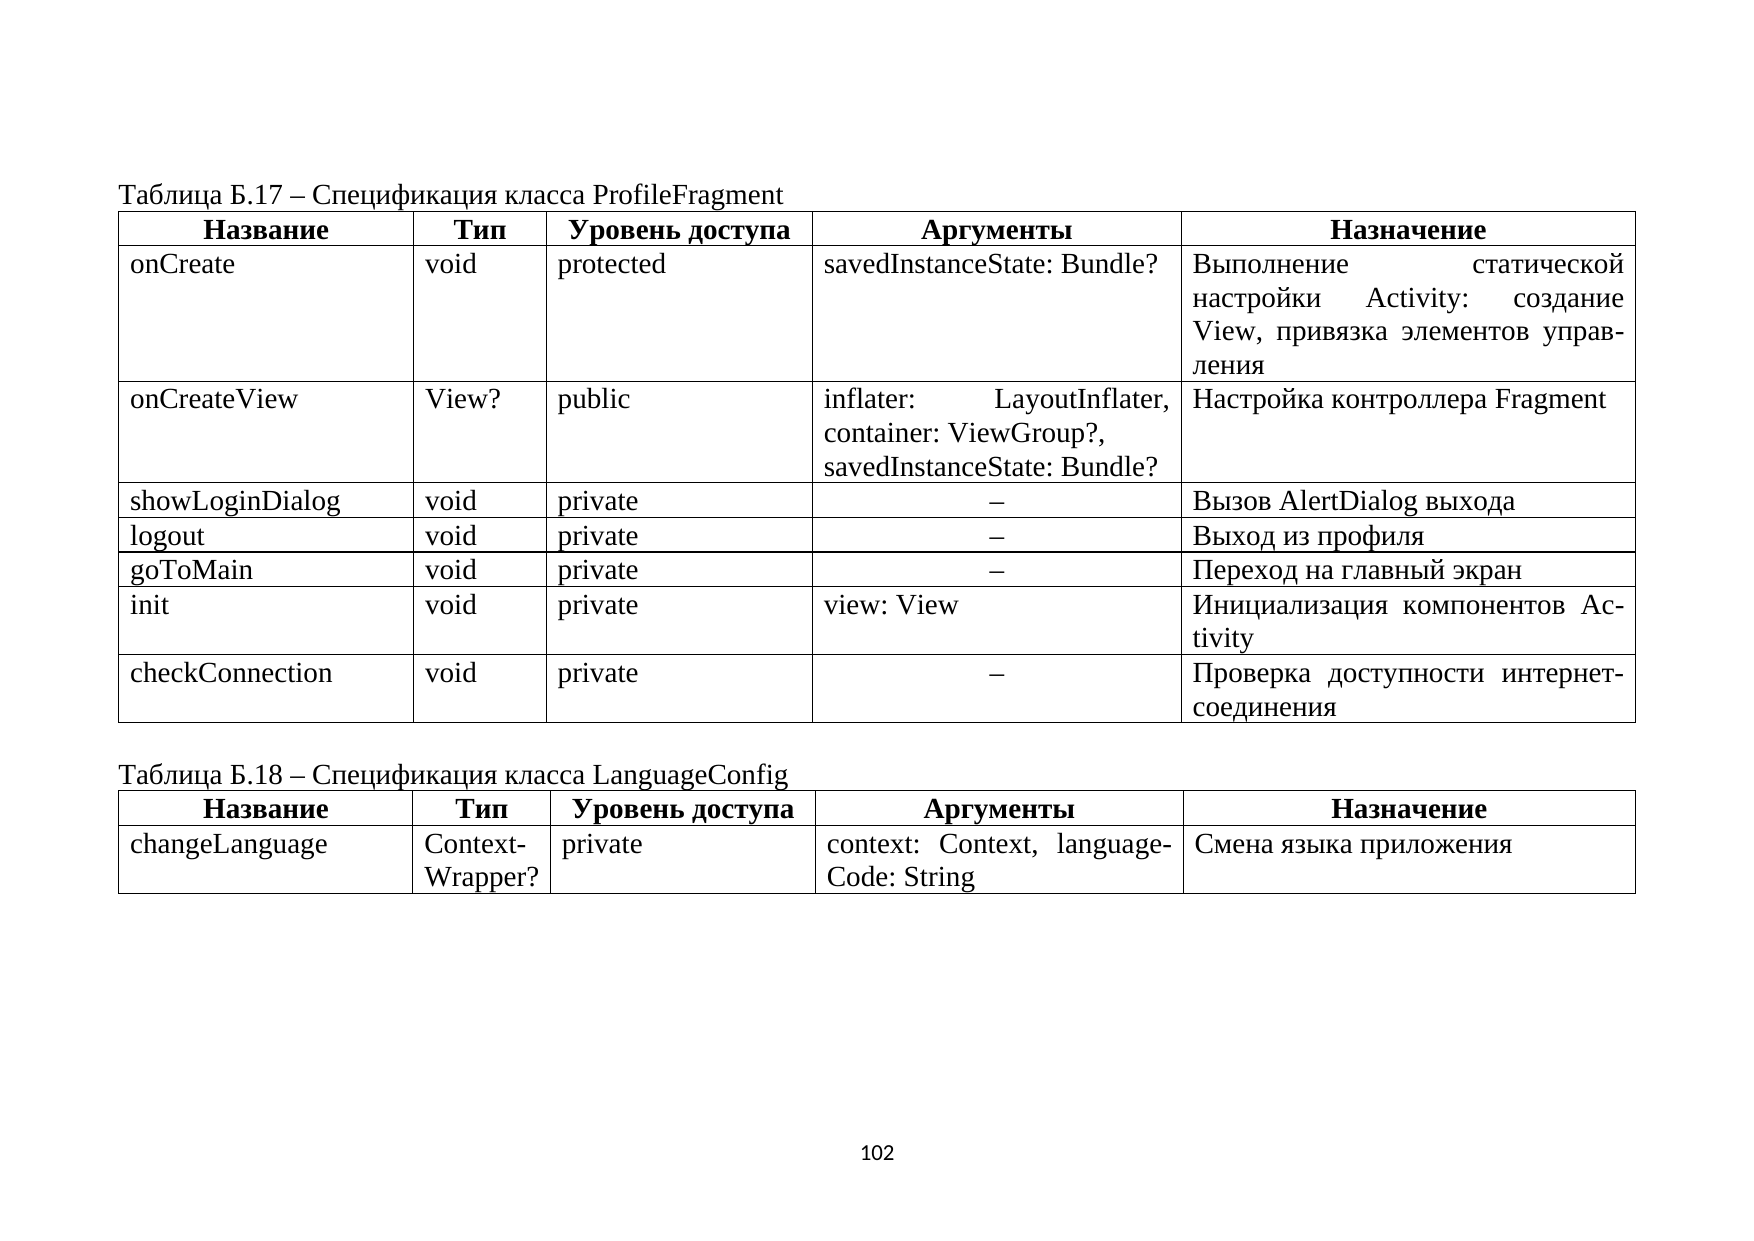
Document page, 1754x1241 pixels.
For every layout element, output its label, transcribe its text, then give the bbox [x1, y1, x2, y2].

table_cell checkConnection [119, 655, 413, 722]
table_cell void [414, 587, 546, 654]
table_cell private [547, 587, 812, 654]
table_cell protected [547, 246, 812, 381]
table_cell – [813, 553, 1181, 586]
table_cell – [813, 483, 1181, 517]
table_cell onCreate [119, 246, 413, 381]
table_cell Context-Wrapper? [413, 826, 550, 893]
table_cell logout [119, 518, 413, 551]
table_header Тип [414, 212, 546, 245]
table_cell context: Context, language-Code: String [816, 826, 1183, 893]
table_cell savedInstanceState: Bundle? [813, 246, 1181, 381]
table_header Назначение [1182, 212, 1635, 245]
table_header Назначение [1184, 791, 1635, 825]
table_cell void [414, 483, 546, 517]
table_cell goToMain [119, 553, 413, 586]
table_cell void [414, 518, 546, 551]
table_cell void [414, 655, 546, 722]
table_cell view: View [813, 587, 1181, 654]
table_cell private [547, 483, 812, 517]
table_cell Инициализация компонентов Activity [1182, 587, 1635, 654]
table_cell Вызов AlertDialog выхода [1182, 483, 1635, 517]
table_cell showLoginDialog [119, 483, 413, 517]
table_cell Выход из профиля [1182, 518, 1635, 551]
table_header Аргументы [813, 212, 1181, 245]
table_header Тип [413, 791, 550, 825]
table_cell Переход на главный экран [1182, 553, 1635, 586]
table_cell onCreateView [119, 382, 413, 482]
table_cell inflater: LayoutInflater, container: ViewGroup?, savedInstanceState: Bundle? [813, 382, 1181, 482]
table_cell private [547, 518, 812, 551]
table_cell void [414, 553, 546, 586]
table_cell private [547, 655, 812, 722]
table_cell Смена языка приложения [1184, 826, 1635, 893]
table_cell changeLanguage [119, 826, 412, 893]
table_header Название [119, 212, 413, 245]
table_cell public [547, 382, 812, 482]
table_cell View? [414, 382, 546, 482]
table_header Название [119, 791, 412, 825]
table_cell void [414, 246, 546, 381]
table_cell private [547, 553, 812, 586]
table_cell Проверка доступности интернет-соединения [1182, 655, 1635, 722]
table_cell Выполнение статической настройки Activity: создание View, привязка элементов управления [1182, 246, 1635, 381]
table_cell private [551, 826, 815, 893]
table_cell – [813, 518, 1181, 551]
table_header Аргументы [816, 791, 1183, 825]
table_cell init [119, 587, 413, 654]
table_header Уровень доступа [551, 791, 815, 825]
text Таблица Б.18 – Спецификация класса LanguageConfig [118, 757, 1636, 790]
text Таблица Б.17 – Спецификация класса ProfileFragment [118, 177, 1636, 211]
table_cell Настройка контроллера Fragment [1182, 382, 1635, 482]
table_header Уровень доступа [547, 212, 812, 245]
table_cell – [813, 655, 1181, 722]
